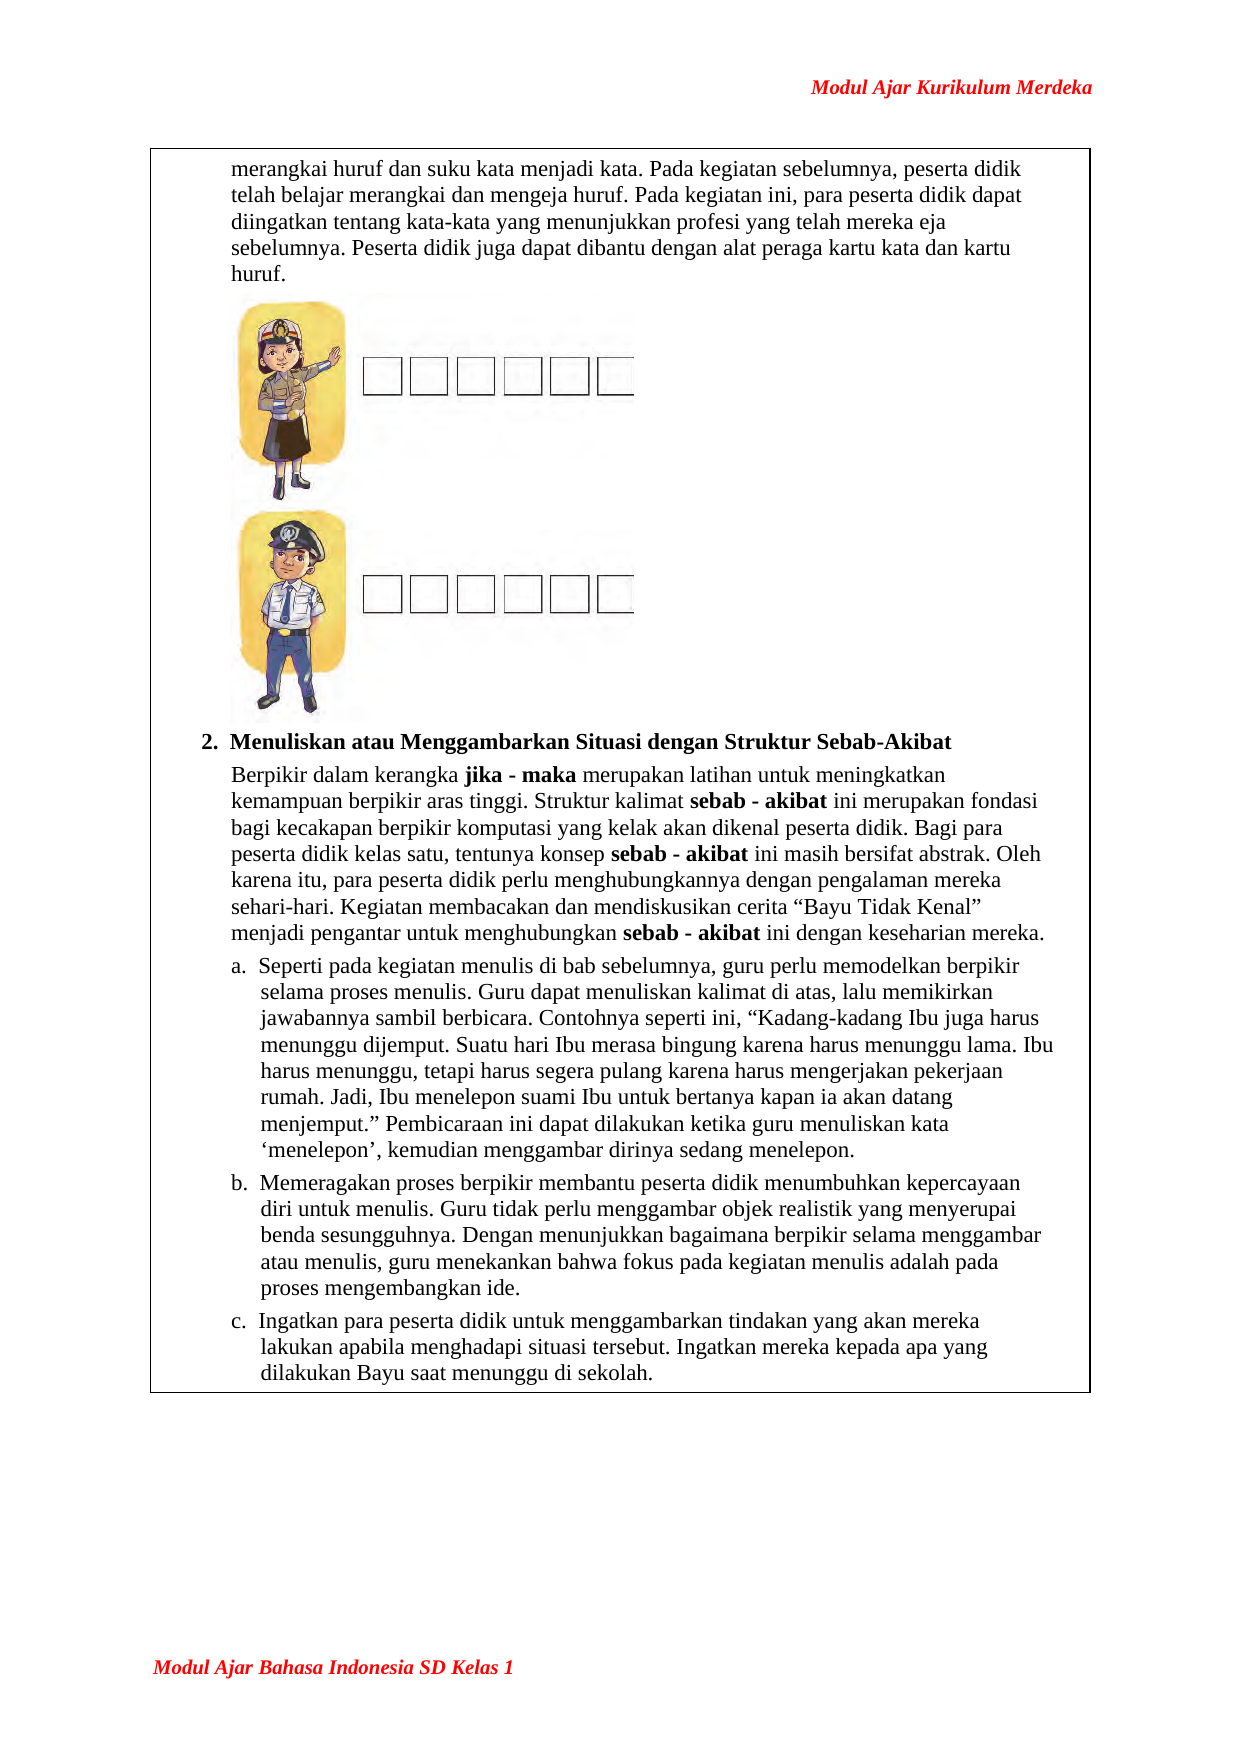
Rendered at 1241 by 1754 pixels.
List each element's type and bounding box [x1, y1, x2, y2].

table_cell [151, 149, 1089, 1392]
